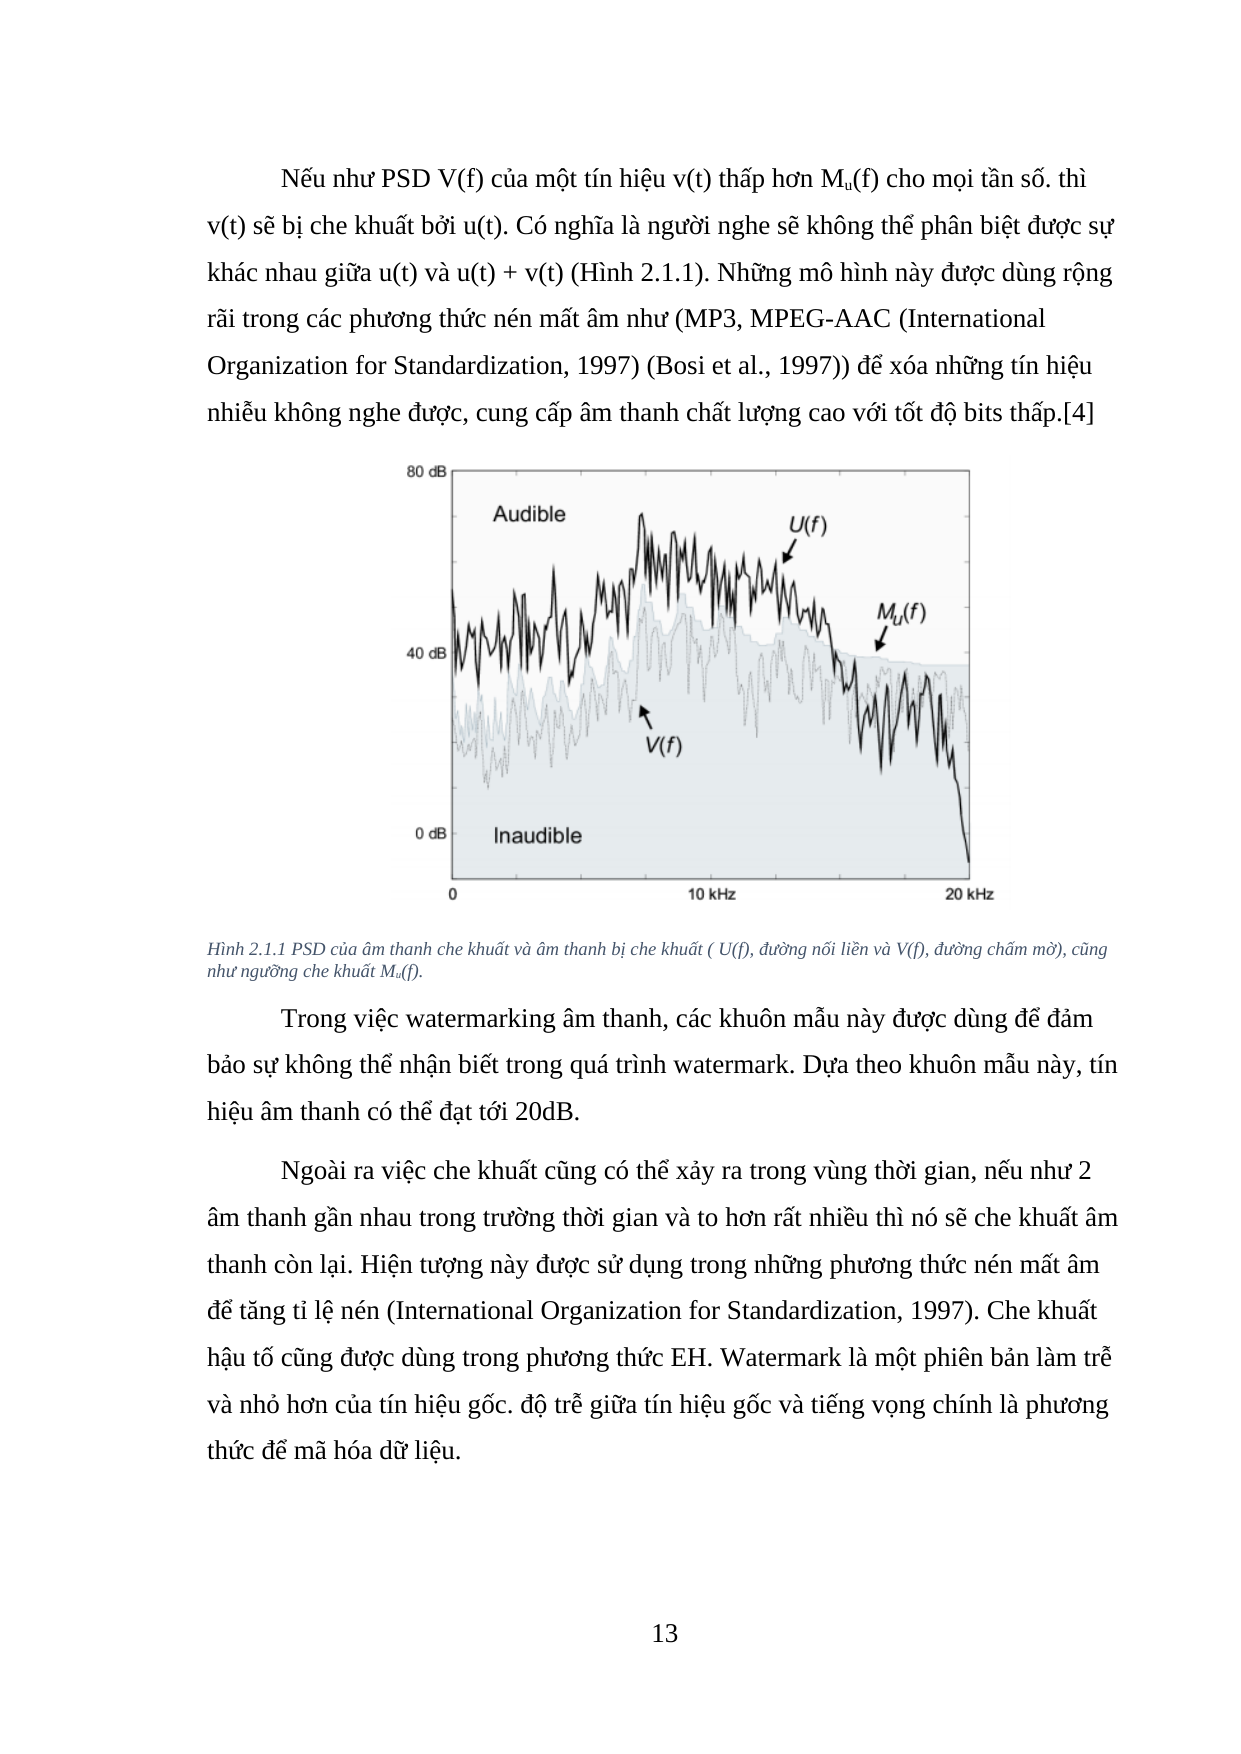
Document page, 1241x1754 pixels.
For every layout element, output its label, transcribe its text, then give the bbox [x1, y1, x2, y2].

text Ngoài ra việc che khuất cũng có thể xảy ra trong vùng thời gian, nếu như 2 âm thanh gần nhau trong trường thời gian và to hơn rất nhiều thì nó sẽ che khuất âm thanh còn lại. Hiện tượng này được sử dụng trong những phương thức nén mất âm để tăng tỉ lệ nén (International Organization for Standardization, 1997). Che khuất hậu tố cũng được dùng trong phương thức EH. Watermark là một phiên bản làm trễ và nhỏ hơn của tín hiệu gốc. độ trễ giữa tín hiệu gốc và tiếng vọng chính là phương thức để mã hóa dữ liệu. [207, 1154, 1122, 1512]
text Nếu như PSD V(f) của một tín hiệu v(t) thấp hơn Mu(f) cho mọi tần số. thì v(t) sẽ bị che khuất bởi u(t). Có nghĩa là người nghe sẽ không thể phân biệt được sự khác nhau giữa u(t) và u(t) + v(t) (Hình 2.1.1). Những mô hình này được dùng rộng rãi trong các phương thức nén mất âm như (MP3, MPEG-AAC (International Organization for Standardization, 1997) (Bosi et al., 1997)) để xóa những tín hiệu nhiễu không nghe được, cung cấp âm thanh chất lượng cao với tốt độ bits thấp.[4] [207, 162, 1122, 427]
text Hình 2.1.1 PSD của âm thanh che khuất và âm thanh bị che khuất ( U(f), đường nối liền và V(f), đường chấm mờ), cũng như ngưỡng che khuất Mu(f). [207, 938, 1122, 981]
picture [387, 455, 1016, 910]
text Trong việc watermarking âm thanh, các khuôn mẫu này được dùng để đảm bảo sự không thể nhận biết trong quá trình watermark. Dựa theo khuôn mẫu này, tín hiệu âm thanh có thể đạt tới 20dB. [207, 1002, 1122, 1126]
